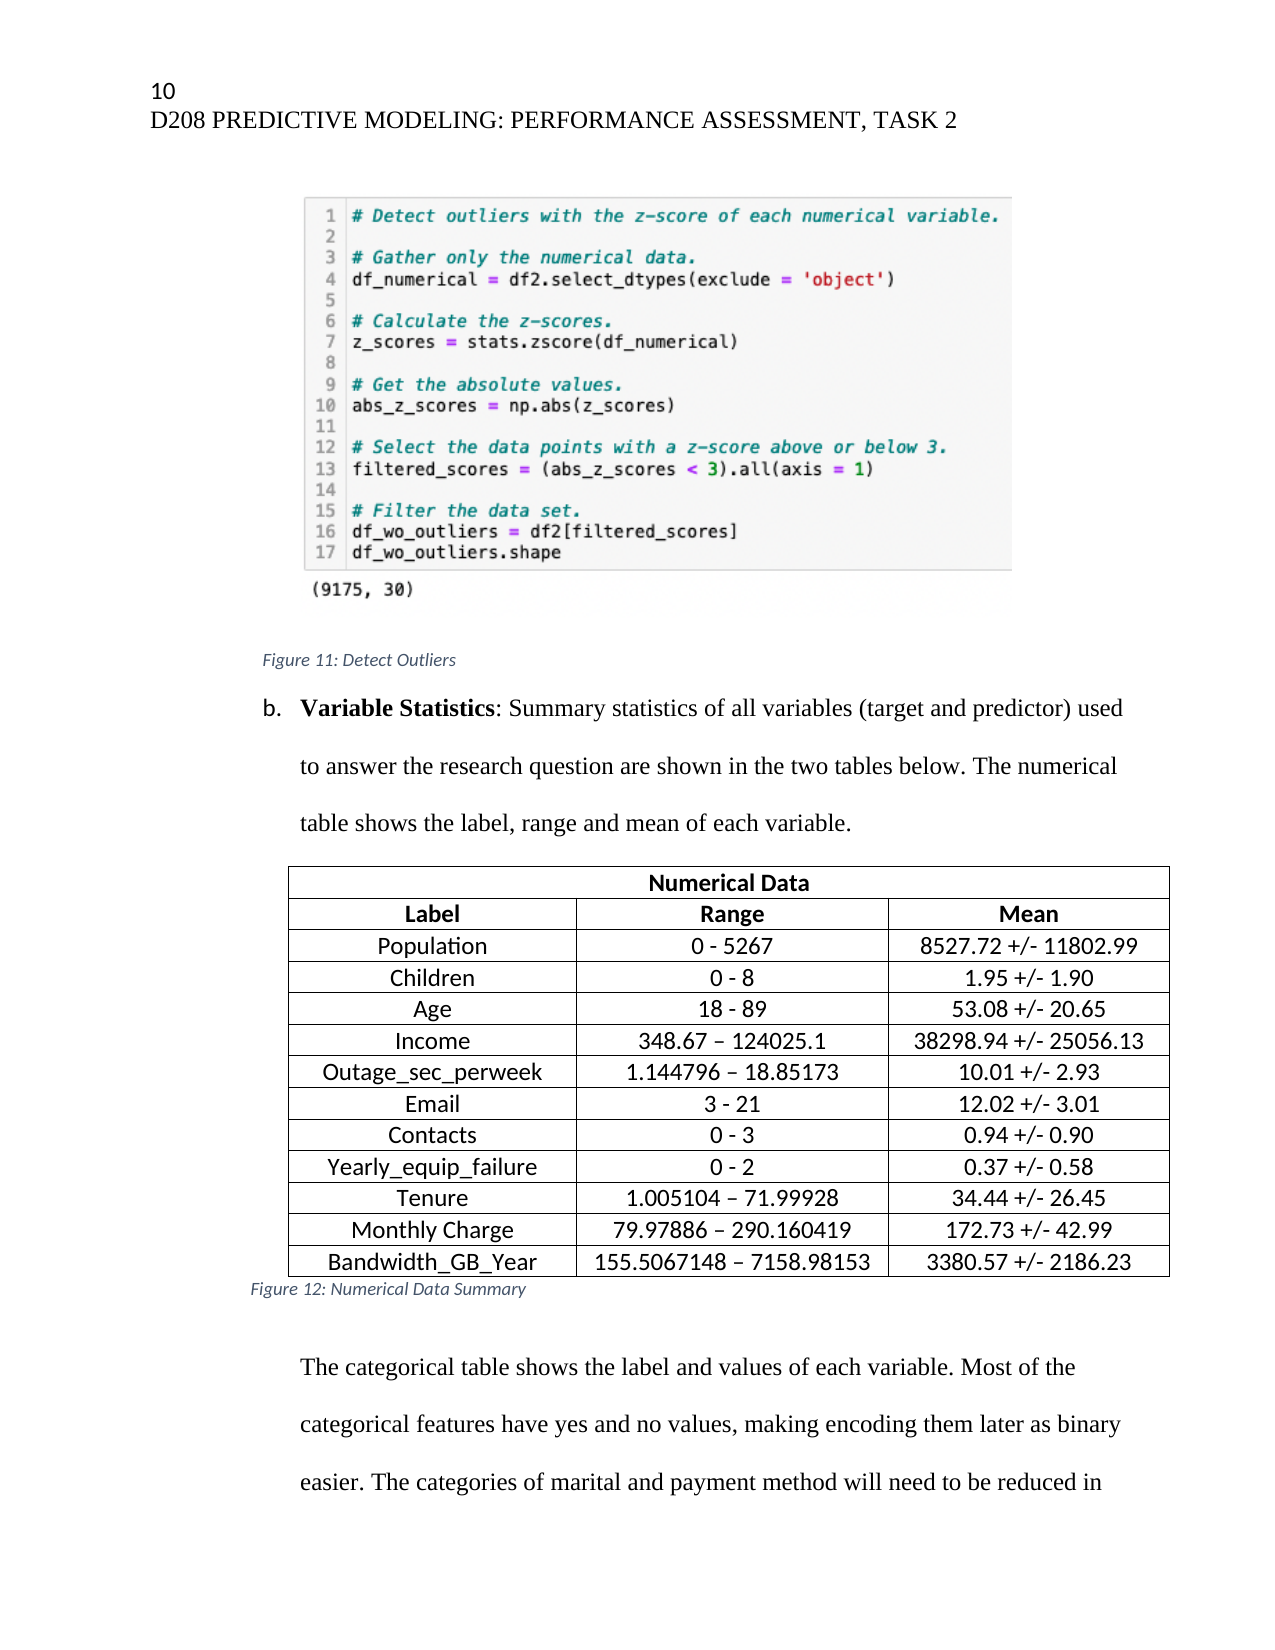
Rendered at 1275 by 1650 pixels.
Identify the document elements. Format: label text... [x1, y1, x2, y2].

table_cell 1.95 +/- 1.90 [889, 962, 1169, 992]
table_cell Income [289, 1025, 576, 1055]
table_cell 172.73 +/- 42.99 [889, 1214, 1169, 1245]
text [300, 1352, 1125, 1495]
table_cell Mean [889, 899, 1169, 929]
table_cell Bandwidth_GB_Year [289, 1246, 576, 1276]
table_cell 0 - 8 [577, 962, 888, 992]
list Variable Statistics: Summary statistics of all variables (target and predictor) used to answer the research question are shown in the two tables below. The numerical table shows the label, range and mean of each variable. [262, 692, 1125, 837]
table_cell 1.144796 – 18.85173 [577, 1056, 888, 1087]
table_cell Contacts [289, 1120, 576, 1150]
table_cell Outage_sec_perweek [289, 1056, 576, 1087]
picture [300, 193, 1012, 618]
table_cell 348.67 – 124025.1 [577, 1025, 888, 1055]
table_cell 0 - 2 [577, 1151, 888, 1182]
table_cell 12.02 +/- 3.01 [889, 1088, 1169, 1118]
table_header Numerical Data [289, 867, 1169, 897]
table_cell 0 - 3 [577, 1120, 888, 1150]
table_cell Population [289, 930, 576, 961]
table_cell Yearly_equip_failure [289, 1151, 576, 1182]
table_cell 38298.94 +/- 25056.13 [889, 1025, 1169, 1055]
table_cell 3380.57 +/- 2186.23 [889, 1246, 1169, 1276]
table_cell Label [289, 899, 576, 929]
table_cell 18 - 89 [577, 993, 888, 1024]
table_cell 53.08 +/- 20.65 [889, 993, 1169, 1024]
table_cell 79.97886 – 290.160419 [577, 1214, 888, 1245]
table_cell Tenure [289, 1183, 576, 1213]
table_cell 8527.72 +/- 11802.99 [889, 930, 1169, 961]
table_cell 1.005104 – 71.99928 [577, 1183, 888, 1213]
table_cell 0 - 5267 [577, 930, 888, 961]
table_cell 0.94 +/- 0.90 [889, 1120, 1169, 1150]
table_cell 10.01 +/- 2.93 [889, 1056, 1169, 1087]
table_cell 3 - 21 [577, 1088, 888, 1118]
table_cell 34.44 +/- 26.45 [889, 1183, 1169, 1213]
table_cell 0.37 +/- 0.58 [889, 1151, 1169, 1182]
table_cell Email [289, 1088, 576, 1118]
table_cell 155.5067148 – 7158.98153 [577, 1246, 888, 1276]
table_cell Monthly Charge [289, 1214, 576, 1245]
table_cell Children [289, 962, 576, 992]
table_cell Age [289, 993, 576, 1024]
table_cell Range [577, 899, 888, 929]
